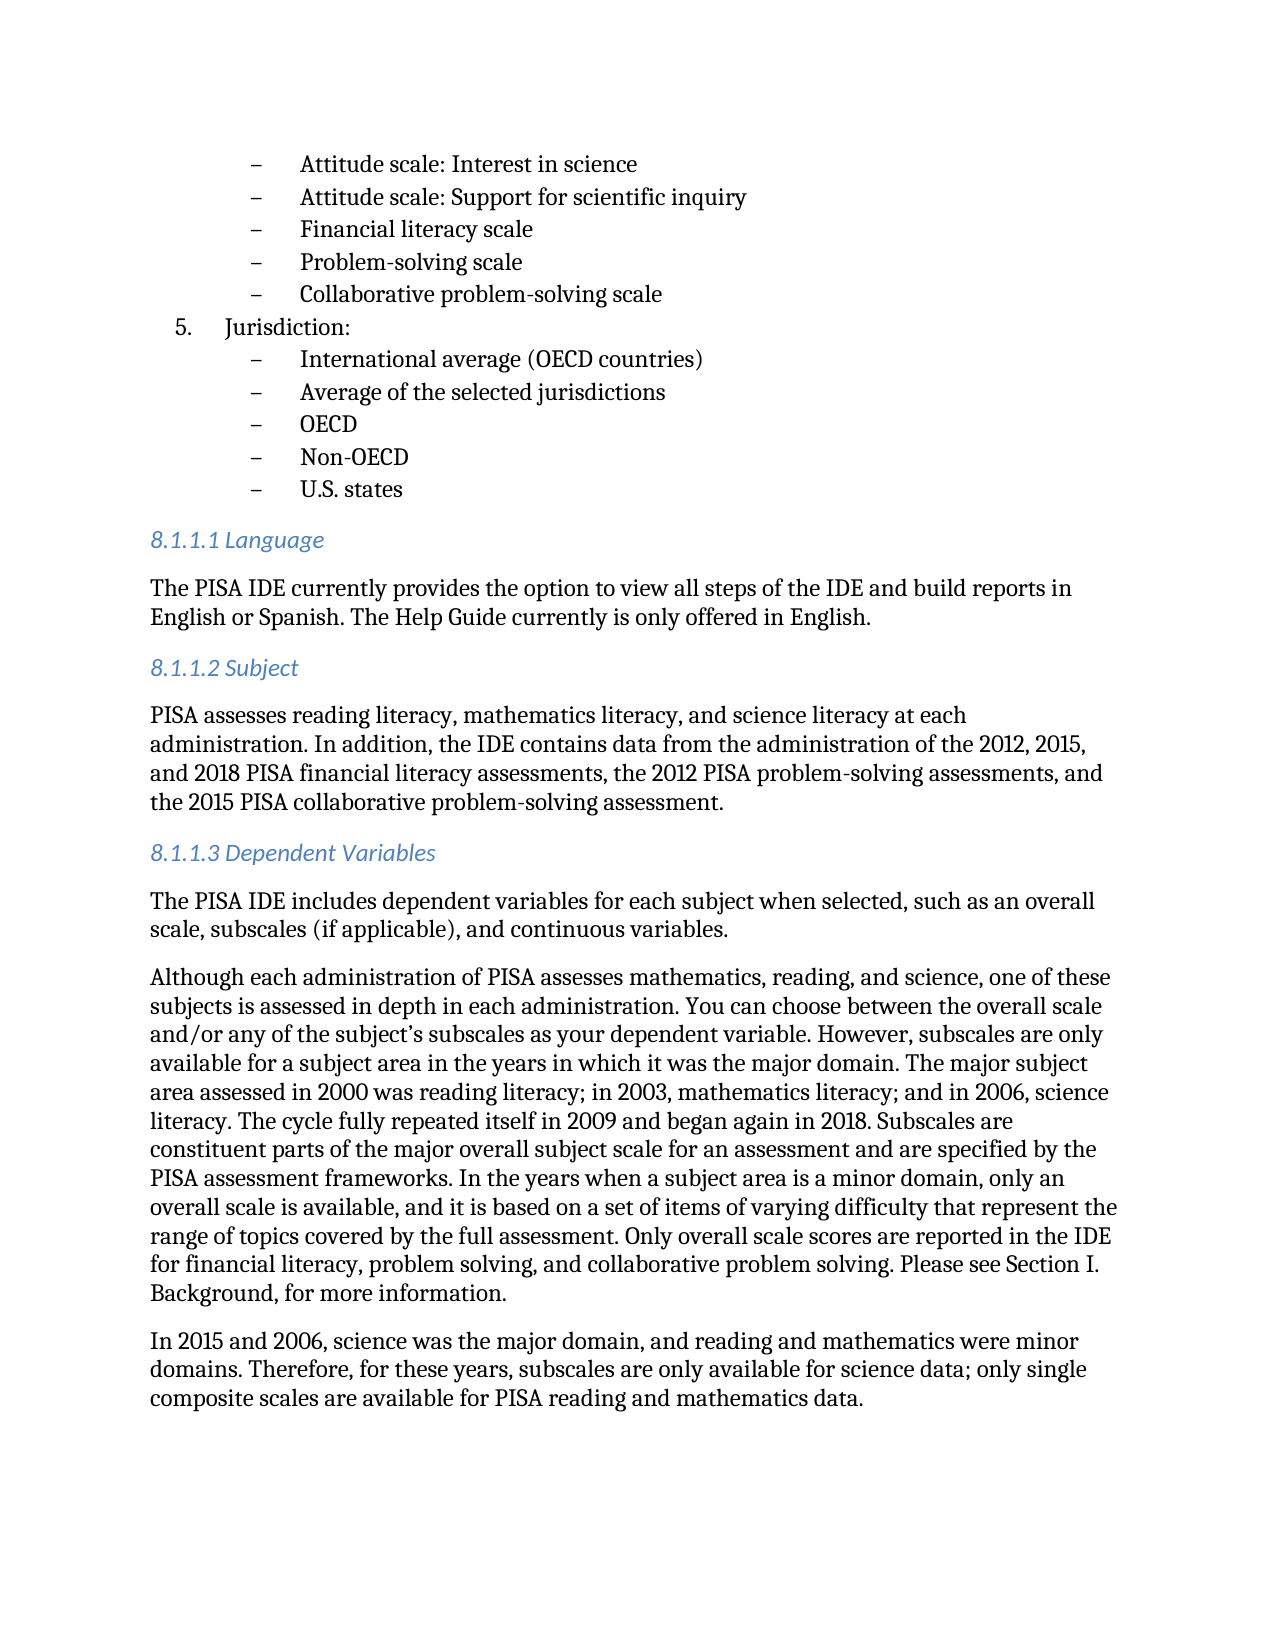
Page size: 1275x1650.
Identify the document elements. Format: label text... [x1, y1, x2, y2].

text PISA assesses reading literacy, mathematics literacy, and science literacy at each administration. In addition, the IDE contains data from the administration of the 2012, 2015, and 2018 PISA financial literacy assessments, the 2012 PISA problem-solving assessments, and the 2015 PISA collaborative problem-solving assessment. [150, 701, 1125, 816]
list OECD [250, 410, 1125, 439]
subtitle 8.1.1.2 Subject [150, 652, 1125, 683]
list Collaborative problem-solving scale [250, 280, 1125, 309]
subtitle 8.1.1.1 Language [150, 524, 1125, 555]
list International average (OECD countries) [250, 345, 1125, 374]
text The PISA IDE currently provides the option to view all steps of the IDE and build reports in English or Spanish. The Help Guide currently is only offered in English. [150, 574, 1125, 631]
list Jurisdiction: [175, 312, 1125, 341]
list Attitude scale: Interest in science [250, 150, 1125, 179]
list Attitude scale: Support for scientific inquiry [250, 182, 1125, 211]
list Average of the selected jurisdictions [250, 377, 1125, 406]
text In 2015 and 2006, science was the major domain, and reading and mathematics were minor domains. Therefore, for these years, subscales are only available for science data; only single composite scales are available for PISA reading and mathematics data. [150, 1327, 1125, 1413]
list U.S. states [250, 475, 1125, 504]
text Although each administration of PISA assesses mathematics, reading, and science, one of these subjects is assessed in depth in each administration. You can choose between the overall scale and/or any of the subject’s subscales as your dependent variable. However, subscales are only available for a subject area in the years in which it was the major domain. The major subject area assessed in 2000 was reading literacy; in 2003, mathematics literacy; and in 2006, science literacy. The cycle fully repeated itself in 2009 and began again in 2018. Subscales are constituent parts of the major overall subject scale for an assessment and are specified by the PISA assessment frameworks. In the years when a subject area is a minor domain, only an overall scale is available, and it is based on a set of items of varying difficulty that represent the range of topics covered by the full assessment. Only overall scale scores are reported in the IDE for financial literacy, problem solving, and collaborative problem solving. Please see Section I. Background, for more information. [150, 963, 1125, 1308]
list Problem-solving scale [250, 247, 1125, 276]
text The PISA IDE includes dependent variables for each subject when selected, such as an overall scale, subscales (if applicable), and continuous variables. [150, 887, 1125, 944]
list Non-OECD [250, 442, 1125, 471]
list Financial literacy scale [250, 215, 1125, 244]
subtitle 8.1.1.3 Dependent Variables [150, 837, 1125, 868]
